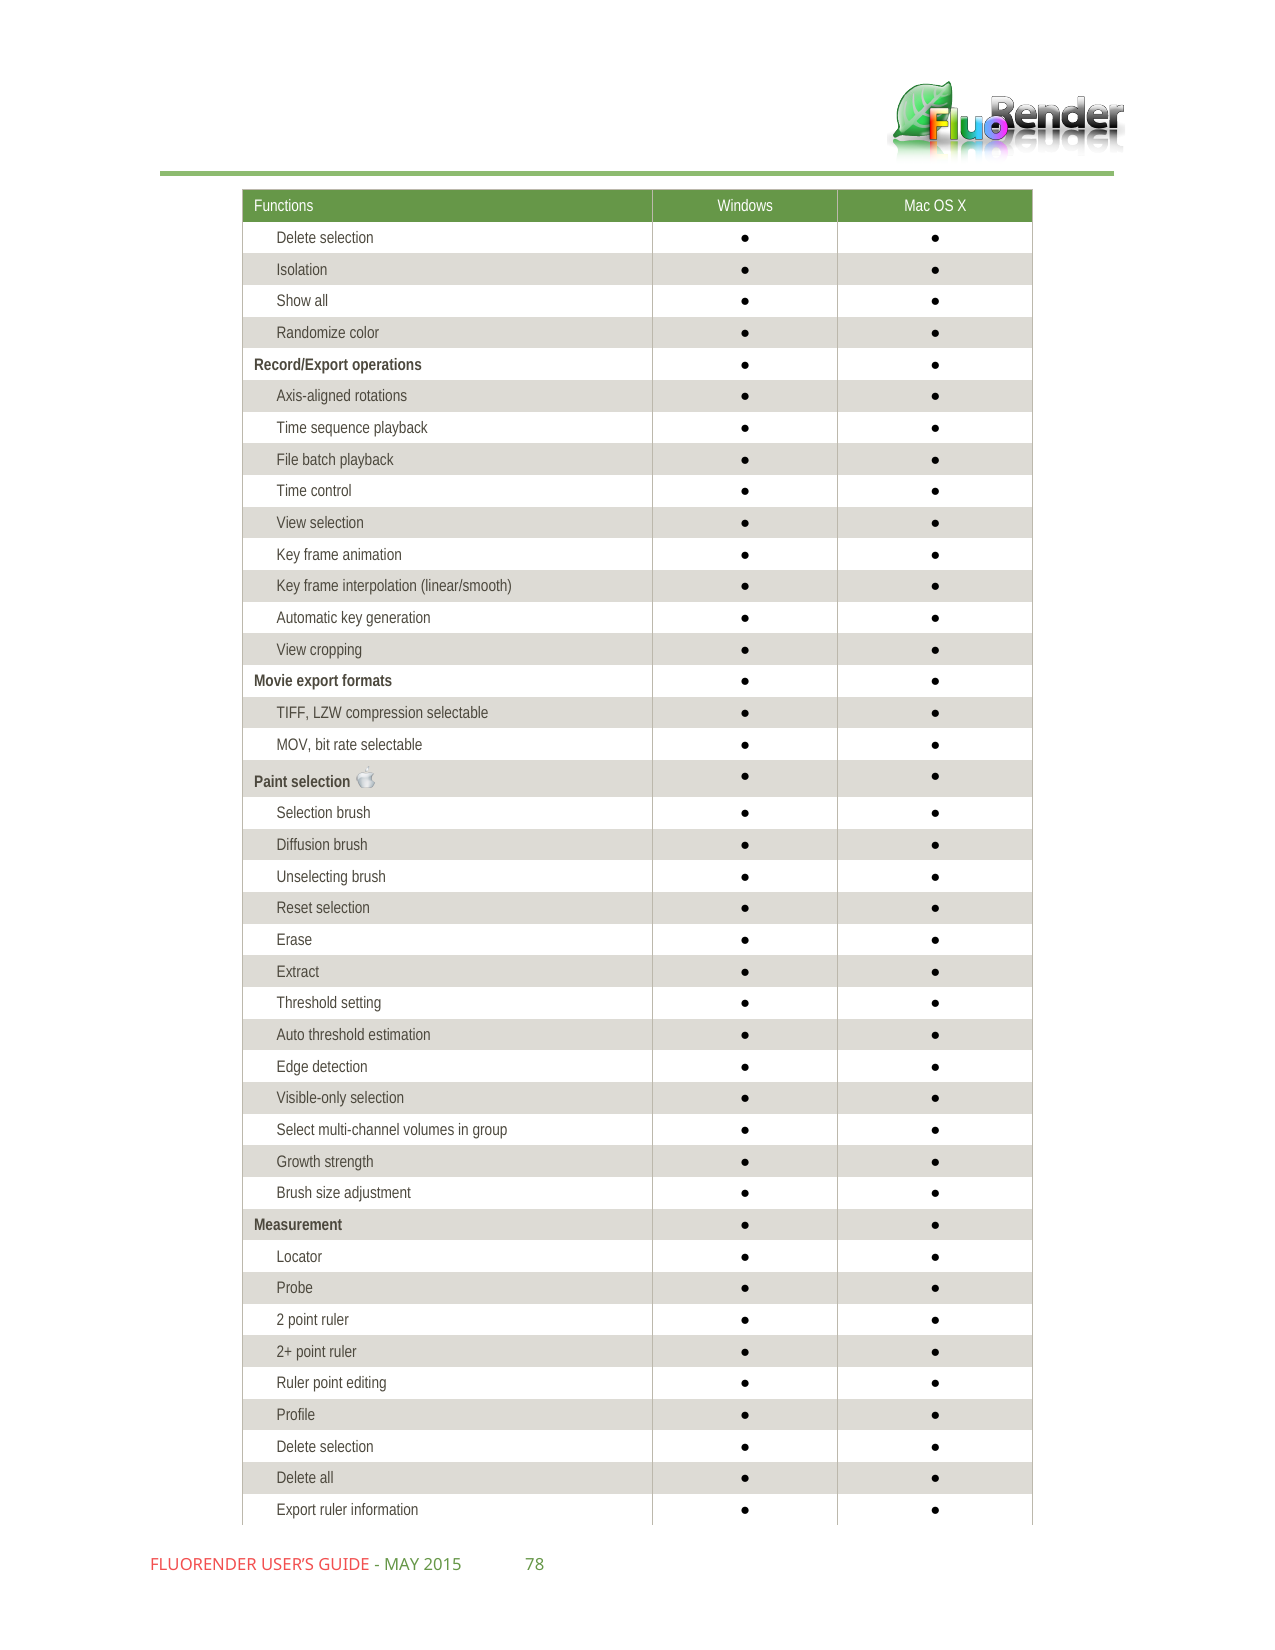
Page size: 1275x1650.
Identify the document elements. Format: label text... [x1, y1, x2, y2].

table_cell ● [838, 1272, 1032, 1304]
table_cell Delete selection [243, 222, 652, 253]
table_cell ● [653, 760, 837, 797]
table_cell ● [653, 412, 837, 443]
table_cell Ruler point editing [243, 1367, 652, 1399]
table_cell Probe [243, 1272, 652, 1304]
table_cell ● [653, 829, 837, 860]
table_cell ● [653, 475, 837, 507]
table_header Functions [243, 190, 652, 222]
table_cell File batch playback [243, 443, 652, 475]
table_cell Select multi-channel volumes in group [243, 1114, 652, 1145]
table_cell Diffusion brush [243, 829, 652, 860]
table_cell Selection brush [243, 797, 652, 829]
table_cell Extract [243, 955, 652, 987]
table_cell ● [838, 507, 1032, 538]
table_cell ● [838, 1335, 1032, 1367]
table_cell ● [838, 924, 1032, 955]
table_cell ● [838, 665, 1032, 697]
table_cell ● [653, 317, 837, 348]
table_cell ● [653, 1050, 837, 1082]
table_cell ● [838, 1177, 1032, 1209]
table_cell ● [838, 1114, 1032, 1145]
table_cell ● [653, 1430, 837, 1462]
table_cell ● [838, 602, 1032, 633]
table_cell Unselecting brush [243, 860, 652, 892]
table_cell Show all [243, 285, 652, 317]
table_cell ● [838, 1019, 1032, 1050]
table_cell ● [838, 1399, 1032, 1430]
table_cell ● [653, 1272, 837, 1304]
table_cell Edge detection [243, 1050, 652, 1082]
table_cell ● [838, 1430, 1032, 1462]
table_cell ● [653, 253, 837, 285]
table_cell ● [653, 860, 837, 892]
table_cell ● [653, 1209, 837, 1240]
table_cell ● [653, 665, 837, 697]
table_cell Threshold setting [243, 987, 652, 1019]
table_cell MOV, bit rate selectable [243, 728, 652, 760]
table_cell ● [838, 253, 1032, 285]
table_cell ● [838, 728, 1032, 760]
table_cell ● [838, 892, 1032, 924]
table_cell ● [653, 380, 837, 412]
table_cell ● [838, 570, 1032, 602]
table_cell ● [838, 1462, 1032, 1494]
table_cell Axis-aligned rotations [243, 380, 652, 412]
table_cell ● [838, 633, 1032, 665]
table_cell View selection [243, 507, 652, 538]
picture [887, 75, 1125, 165]
table_cell ● [653, 1145, 837, 1177]
table_cell ● [838, 1145, 1032, 1177]
table_cell ● [838, 697, 1032, 728]
table_cell ● [653, 1304, 837, 1335]
table_cell ● [653, 797, 837, 829]
table_cell 2 point ruler [243, 1304, 652, 1335]
table_header Mac OS X [838, 190, 1032, 222]
table_cell ● [653, 924, 837, 955]
table_cell 2+ point ruler [243, 1335, 652, 1367]
table_cell ● [653, 285, 837, 317]
table_cell ● [653, 1462, 837, 1494]
table_cell Visible-only selection [243, 1082, 652, 1114]
table_cell Reset selection [243, 892, 652, 924]
table_cell Growth strength [243, 1145, 652, 1177]
table_cell ● [653, 633, 837, 665]
table_cell ● [838, 222, 1032, 253]
table_cell ● [838, 285, 1032, 317]
table_cell ● [653, 1367, 837, 1399]
table_cell ● [653, 1177, 837, 1209]
table_cell ● [653, 1019, 837, 1050]
table_cell ● [838, 987, 1032, 1019]
table_cell ● [653, 1494, 837, 1525]
table_cell ● [653, 1114, 837, 1145]
table_cell ● [838, 829, 1032, 860]
table_cell ● [653, 955, 837, 987]
table_cell Time control [243, 475, 652, 507]
table_cell Key frame animation [243, 538, 652, 570]
table_cell ● [838, 412, 1032, 443]
table_cell Delete selection [243, 1430, 652, 1462]
table_cell ● [653, 602, 837, 633]
table_cell ● [653, 348, 837, 380]
table_cell Export ruler information [243, 1494, 652, 1525]
table_cell ● [653, 697, 837, 728]
table_cell ● [838, 1050, 1032, 1082]
table_cell ● [653, 987, 837, 1019]
table_cell ● [653, 1082, 837, 1114]
table_cell Measurement [243, 1209, 652, 1240]
table_cell View cropping [243, 633, 652, 665]
table_cell ● [838, 538, 1032, 570]
table_cell ● [838, 1367, 1032, 1399]
table_cell ● [838, 1240, 1032, 1272]
table_cell ● [838, 1494, 1032, 1525]
table_cell ● [838, 443, 1032, 475]
table_cell ● [653, 1240, 837, 1272]
table_cell ● [653, 222, 837, 253]
table_cell Time sequence playback [243, 412, 652, 443]
table_cell Key frame interpolation (linear/smooth) [243, 570, 652, 602]
table_cell ● [838, 760, 1032, 797]
table_cell Automatic key generation [243, 602, 652, 633]
table_cell ● [838, 1304, 1032, 1335]
table_cell ● [653, 443, 837, 475]
table_cell ● [838, 1082, 1032, 1114]
picture [354, 766, 376, 788]
table_cell ● [653, 728, 837, 760]
table_cell Profile [243, 1399, 652, 1430]
table_cell ● [838, 380, 1032, 412]
table_cell ● [653, 507, 837, 538]
table_cell TIFF, LZW compression selectable [243, 697, 652, 728]
table_cell ● [838, 317, 1032, 348]
table_cell ● [838, 860, 1032, 892]
table_cell Locator [243, 1240, 652, 1272]
table_cell ● [653, 1399, 837, 1430]
table_cell Record/Export operations [243, 348, 652, 380]
table_cell ● [838, 955, 1032, 987]
table_cell ● [653, 1335, 837, 1367]
table_cell ● [838, 1209, 1032, 1240]
table_cell Erase [243, 924, 652, 955]
table_cell ● [838, 475, 1032, 507]
table_cell ● [838, 797, 1032, 829]
table_cell ● [653, 538, 837, 570]
table_cell ● [653, 892, 837, 924]
table_cell Paint selection [243, 760, 652, 797]
table_cell Movie export formats [243, 665, 652, 697]
table_cell Brush size adjustment [243, 1177, 652, 1209]
table_cell Auto threshold estimation [243, 1019, 652, 1050]
table_cell Randomize color [243, 317, 652, 348]
table_header Windows [653, 190, 837, 222]
table_cell Isolation [243, 253, 652, 285]
table_cell Delete all [243, 1462, 652, 1494]
table_cell ● [653, 570, 837, 602]
table_cell ● [838, 348, 1032, 380]
